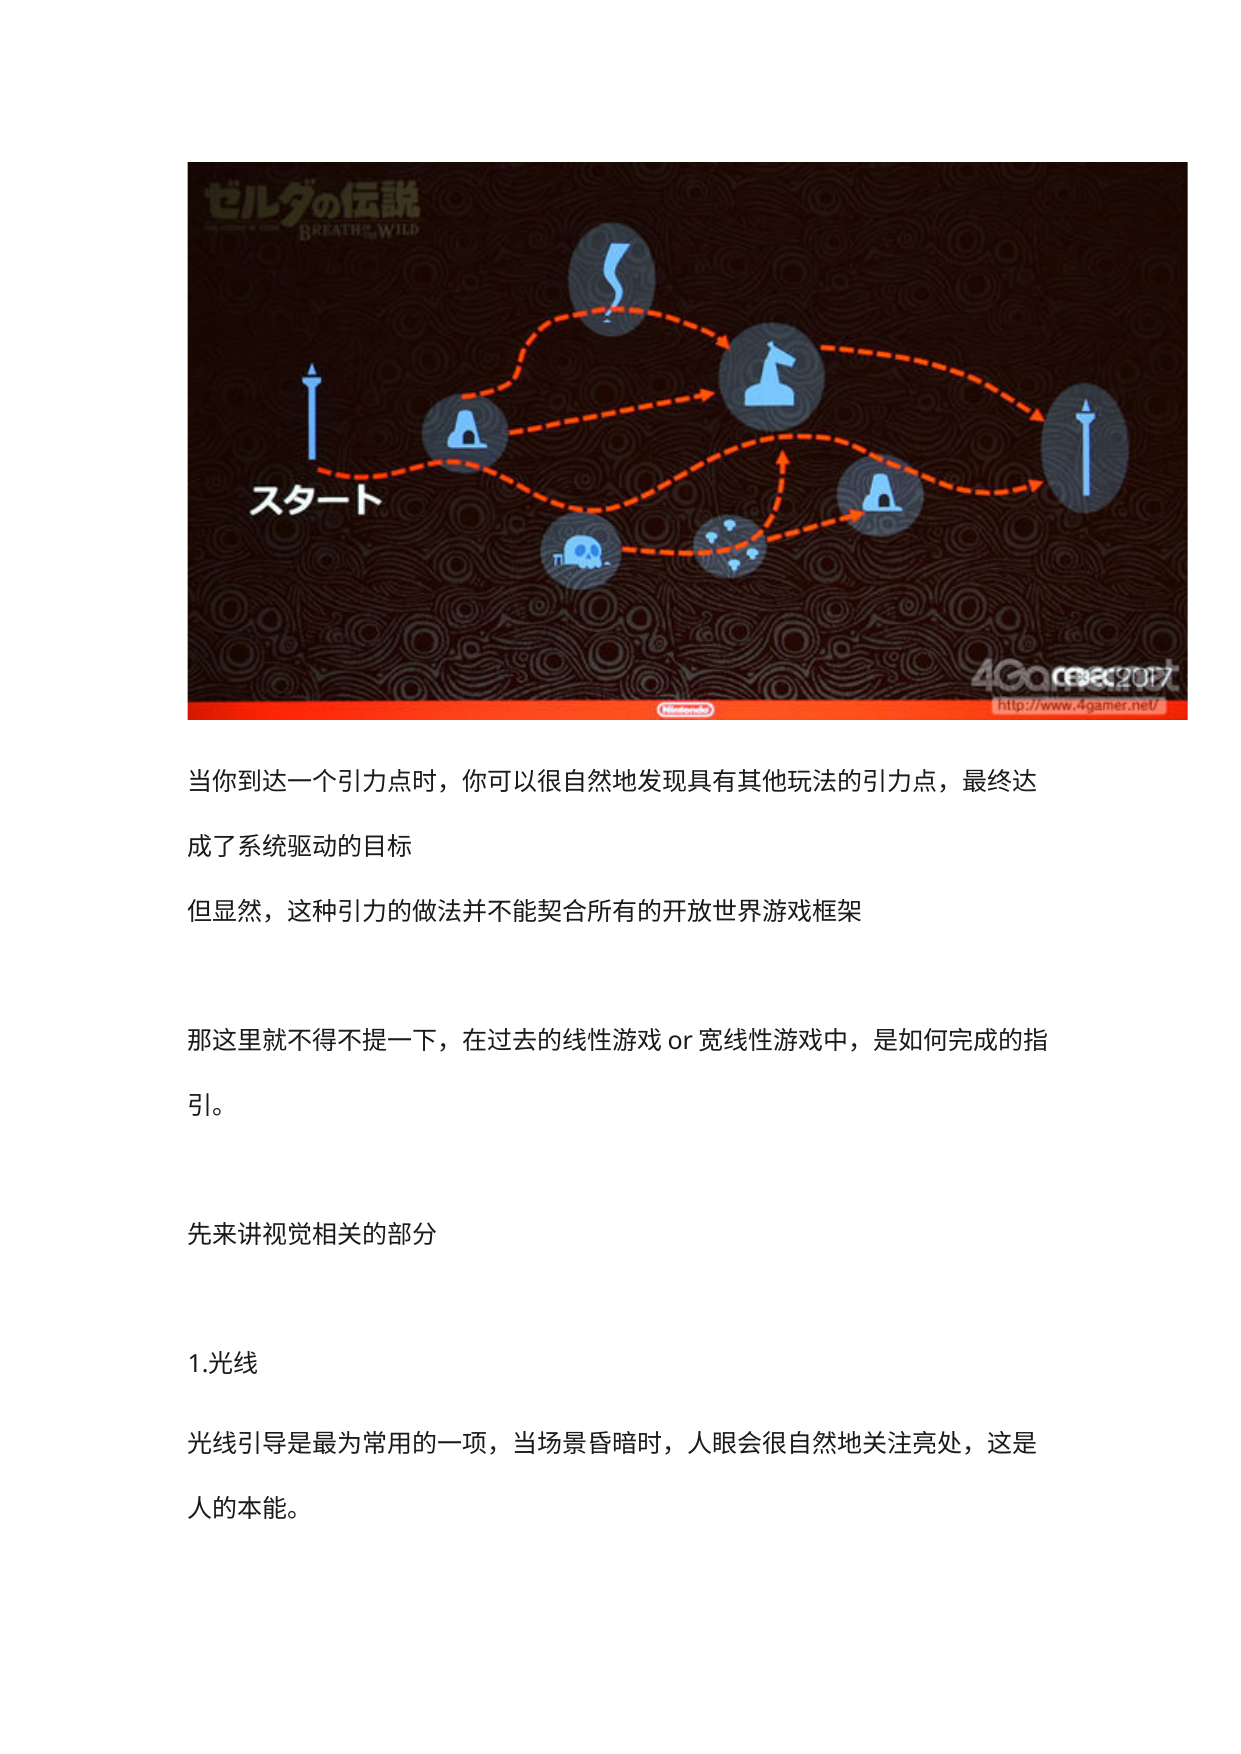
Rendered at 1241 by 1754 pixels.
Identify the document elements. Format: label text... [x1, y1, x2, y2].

text 1.光线 [187, 1329, 1053, 1394]
picture [187, 162, 1188, 720]
text 但显然，这种引力的做法并不能契合所有的开放世界游戏框架 [187, 877, 1053, 942]
text 当你到达一个引力点时，你可以很自然地发现具有其他玩法的引力点，最终达成了系统驱动的目标 [187, 720, 1053, 877]
text 先来讲视觉相关的部分 [187, 1200, 1053, 1265]
text 光线引导是最为常用的一项，当场景昏暗时，人眼会很自然地关注亮处，这是人的本能。 [187, 1409, 1053, 1539]
text 那这里就不得不提一下，在过去的线性游戏or宽线性游戏中，是如何完成的指引。 [187, 1006, 1053, 1136]
